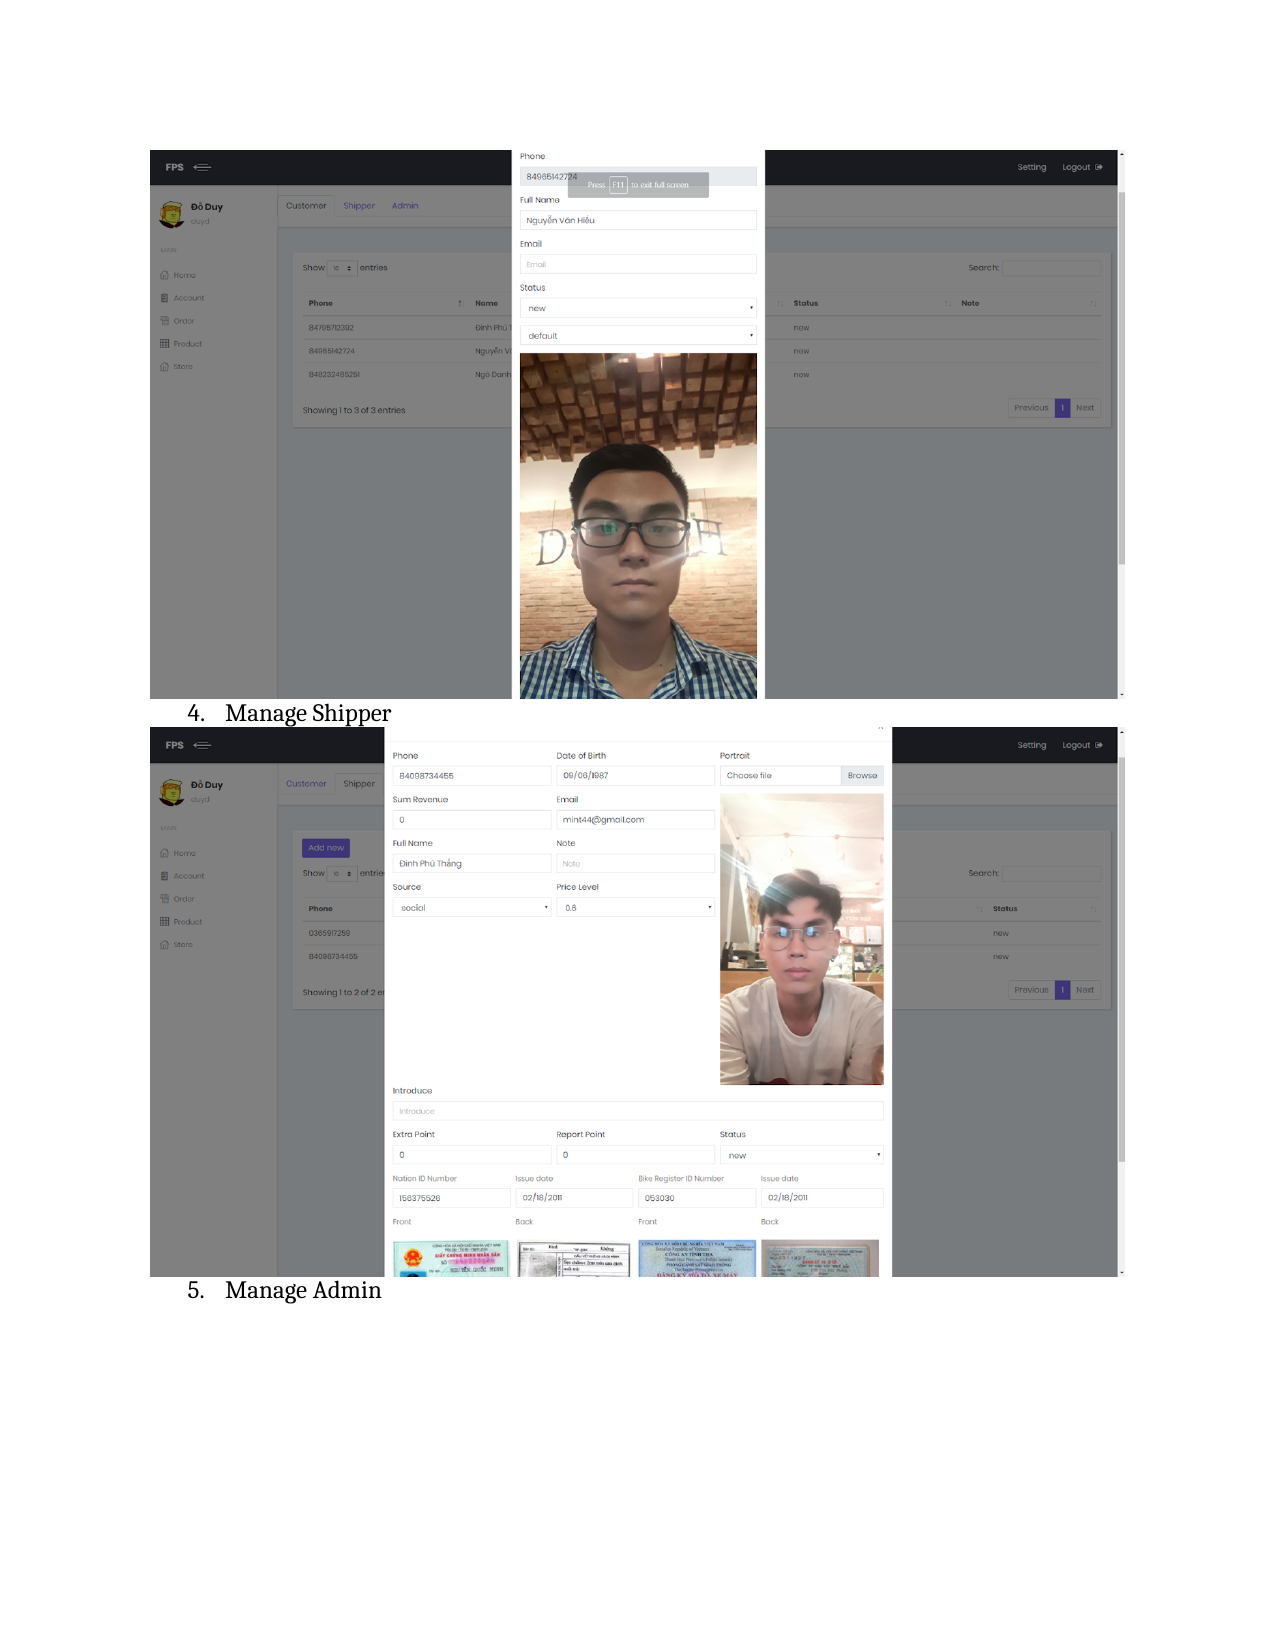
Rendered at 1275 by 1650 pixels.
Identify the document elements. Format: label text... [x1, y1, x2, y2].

picture [150, 150, 1125, 699]
picture [150, 727, 1125, 1277]
list Manage Admin [187, 1277, 1125, 1305]
list Manage Shipper [187, 699, 1125, 727]
